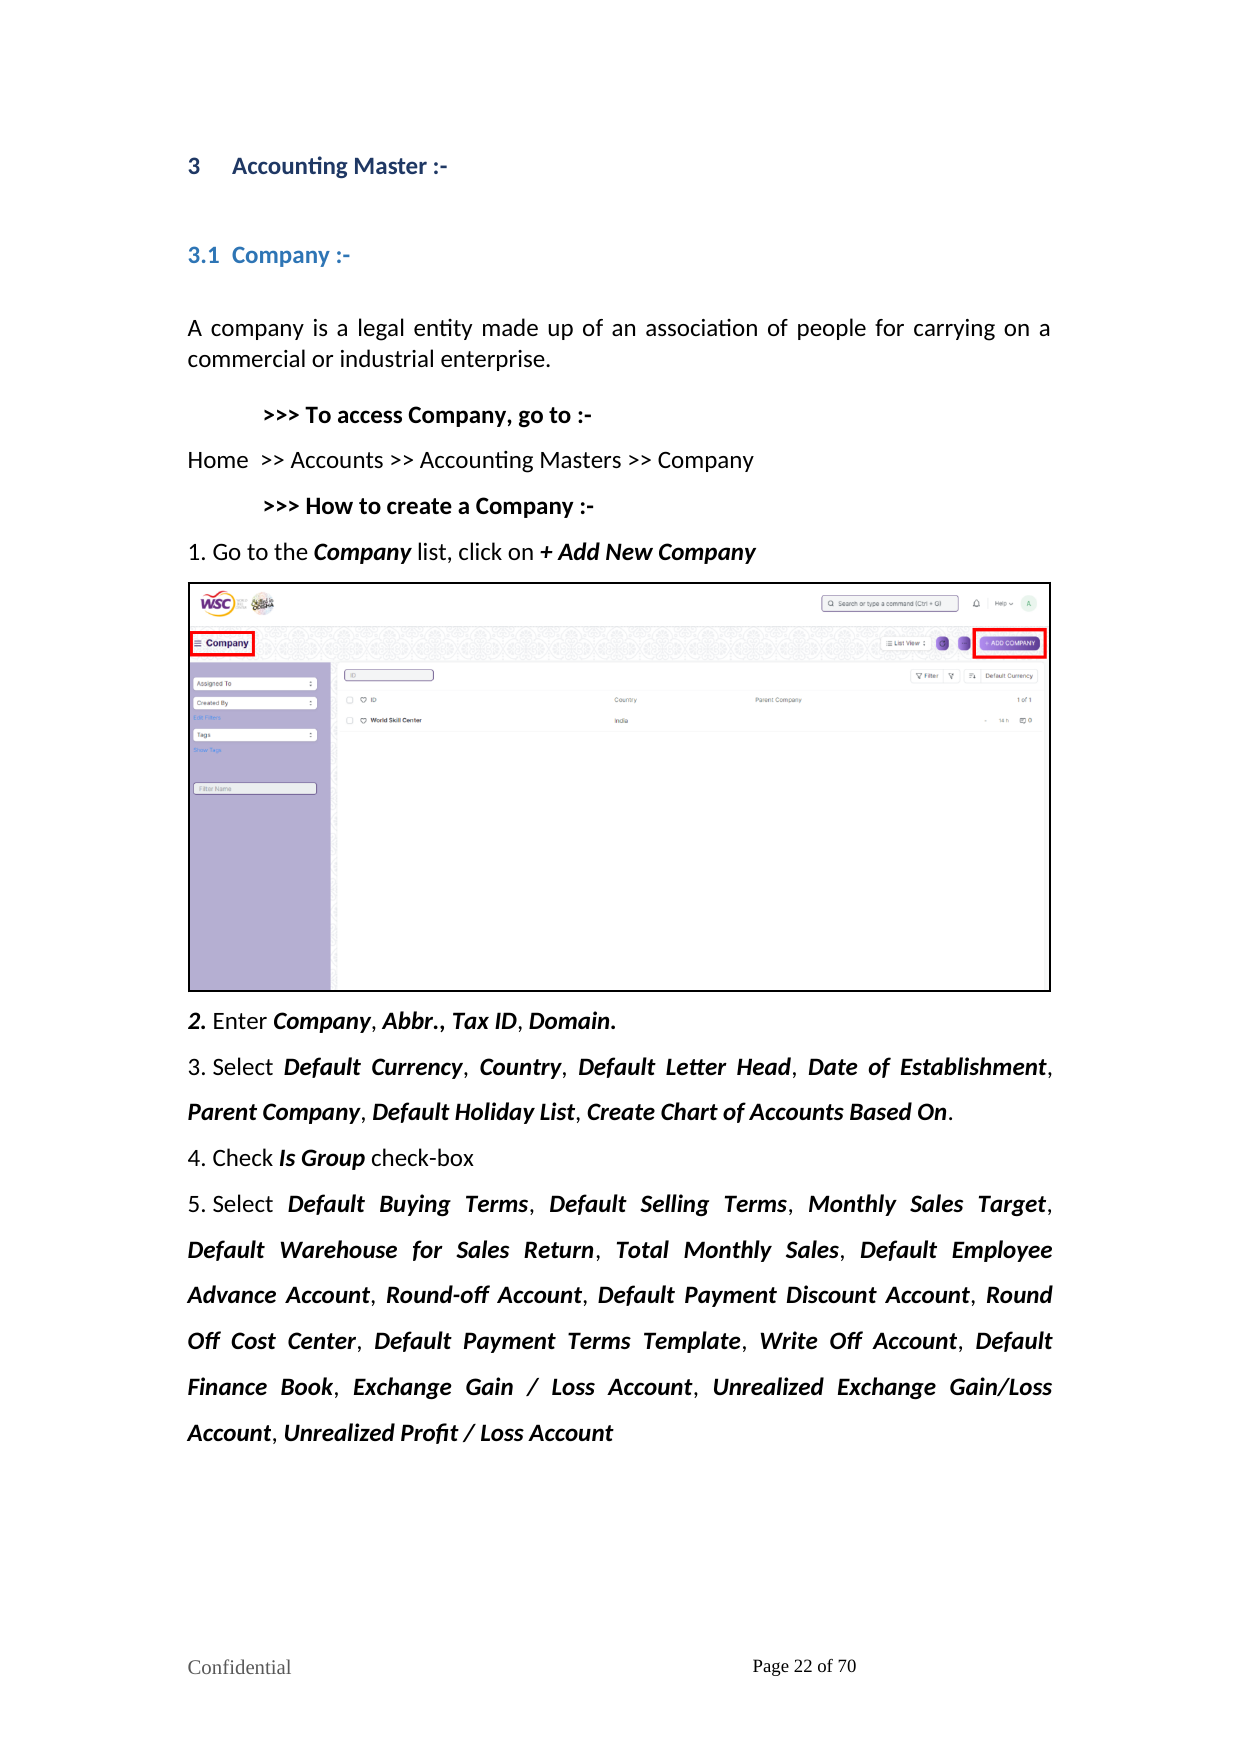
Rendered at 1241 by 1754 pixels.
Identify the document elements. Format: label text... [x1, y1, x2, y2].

subtitle Accounting Master :- [187, 150, 1053, 181]
text >>> To access Company, go to :- [187, 399, 1053, 429]
list A company is a legal entity made up of an association of people for carrying on a commercial or industrial enterprise. [187, 312, 1053, 373]
picture [190, 584, 1049, 990]
list Go to the Company list, click on + Add New Company [187, 536, 1053, 566]
list Select Default Currency, Country, Default Letter Head, Date of Establishment, Parent Company, Default Holiday List, Create Chart of Accounts Based On. [187, 1051, 1053, 1127]
subtitle Company :- [187, 239, 1053, 269]
text Home >> Accounts >> Accounting Masters >> Company [187, 444, 1053, 475]
list Select Default Buying Terms, Default Selling Terms, Monthly Sales Target, Default Warehouse for Sales Return, Total Monthly Sales, Default Employee Advance Account, Round-off Account, Default Payment Discount Account, Round Off Cost Center, Default Payment Terms Template, Write Off Account, Default Finance Book, Exchange Gain / Loss Account, Unrealized Exchange Gain/Loss Account, Unrealized Profit / Loss Account [187, 1188, 1053, 1447]
text >>> How to create a Company :- [187, 490, 1053, 521]
list Check Is Group check-box [187, 1142, 1053, 1173]
list Enter Company, Abbr., Tax ID, Domain. [187, 1005, 1053, 1036]
